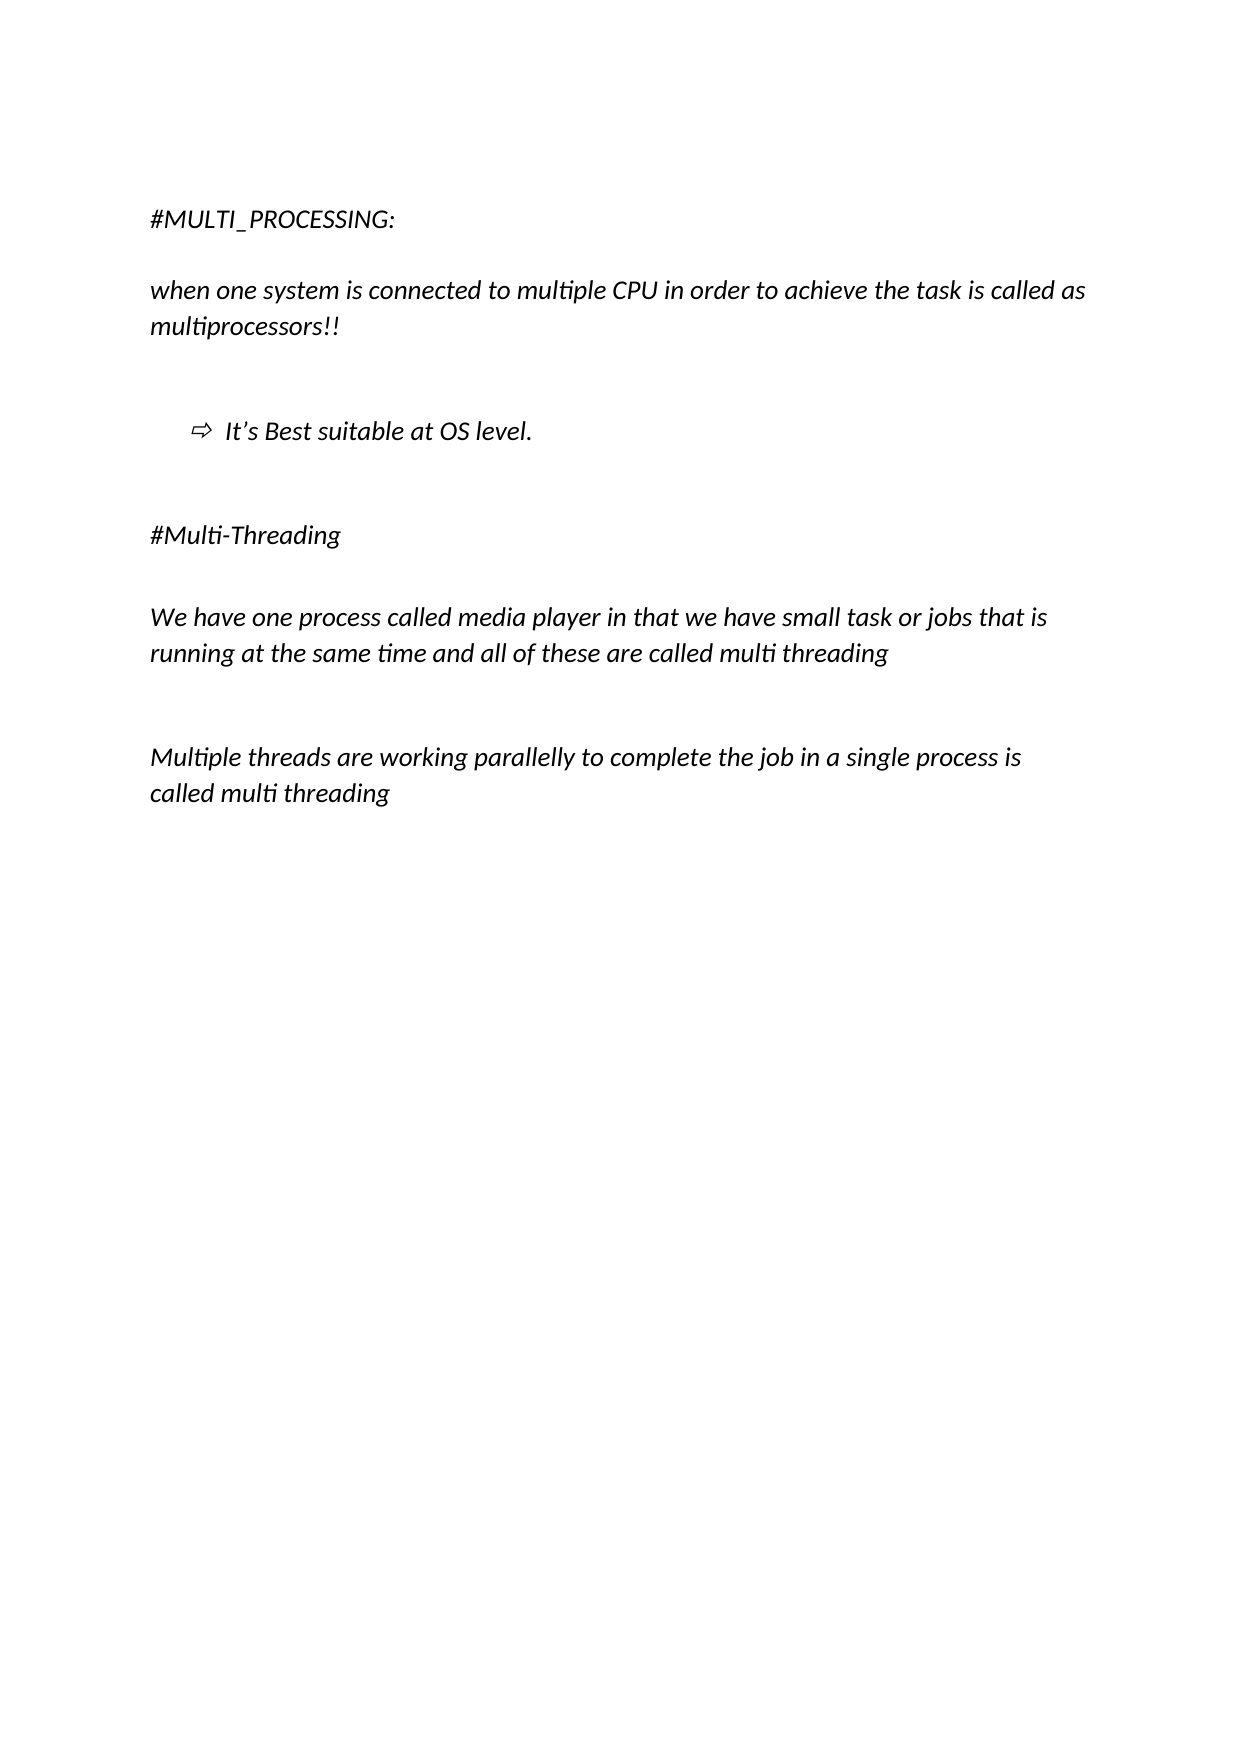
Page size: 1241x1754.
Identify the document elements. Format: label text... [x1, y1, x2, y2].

text #MULTI_PROCESSING: when one system is connected to multiple CPU in order to achieve the task is called as multiprocessors!! [150, 202, 1090, 342]
text #Multi-Threading [150, 518, 1090, 582]
list It’s Best suitable at OS level. [187, 414, 1090, 447]
text Multiple threads are working parallelly to complete the job in a single process is called multi threading [150, 741, 1090, 809]
text We have one process called media player in that we have small task or jobs that is running at the same time and all of these are called multi threading [150, 600, 1090, 669]
